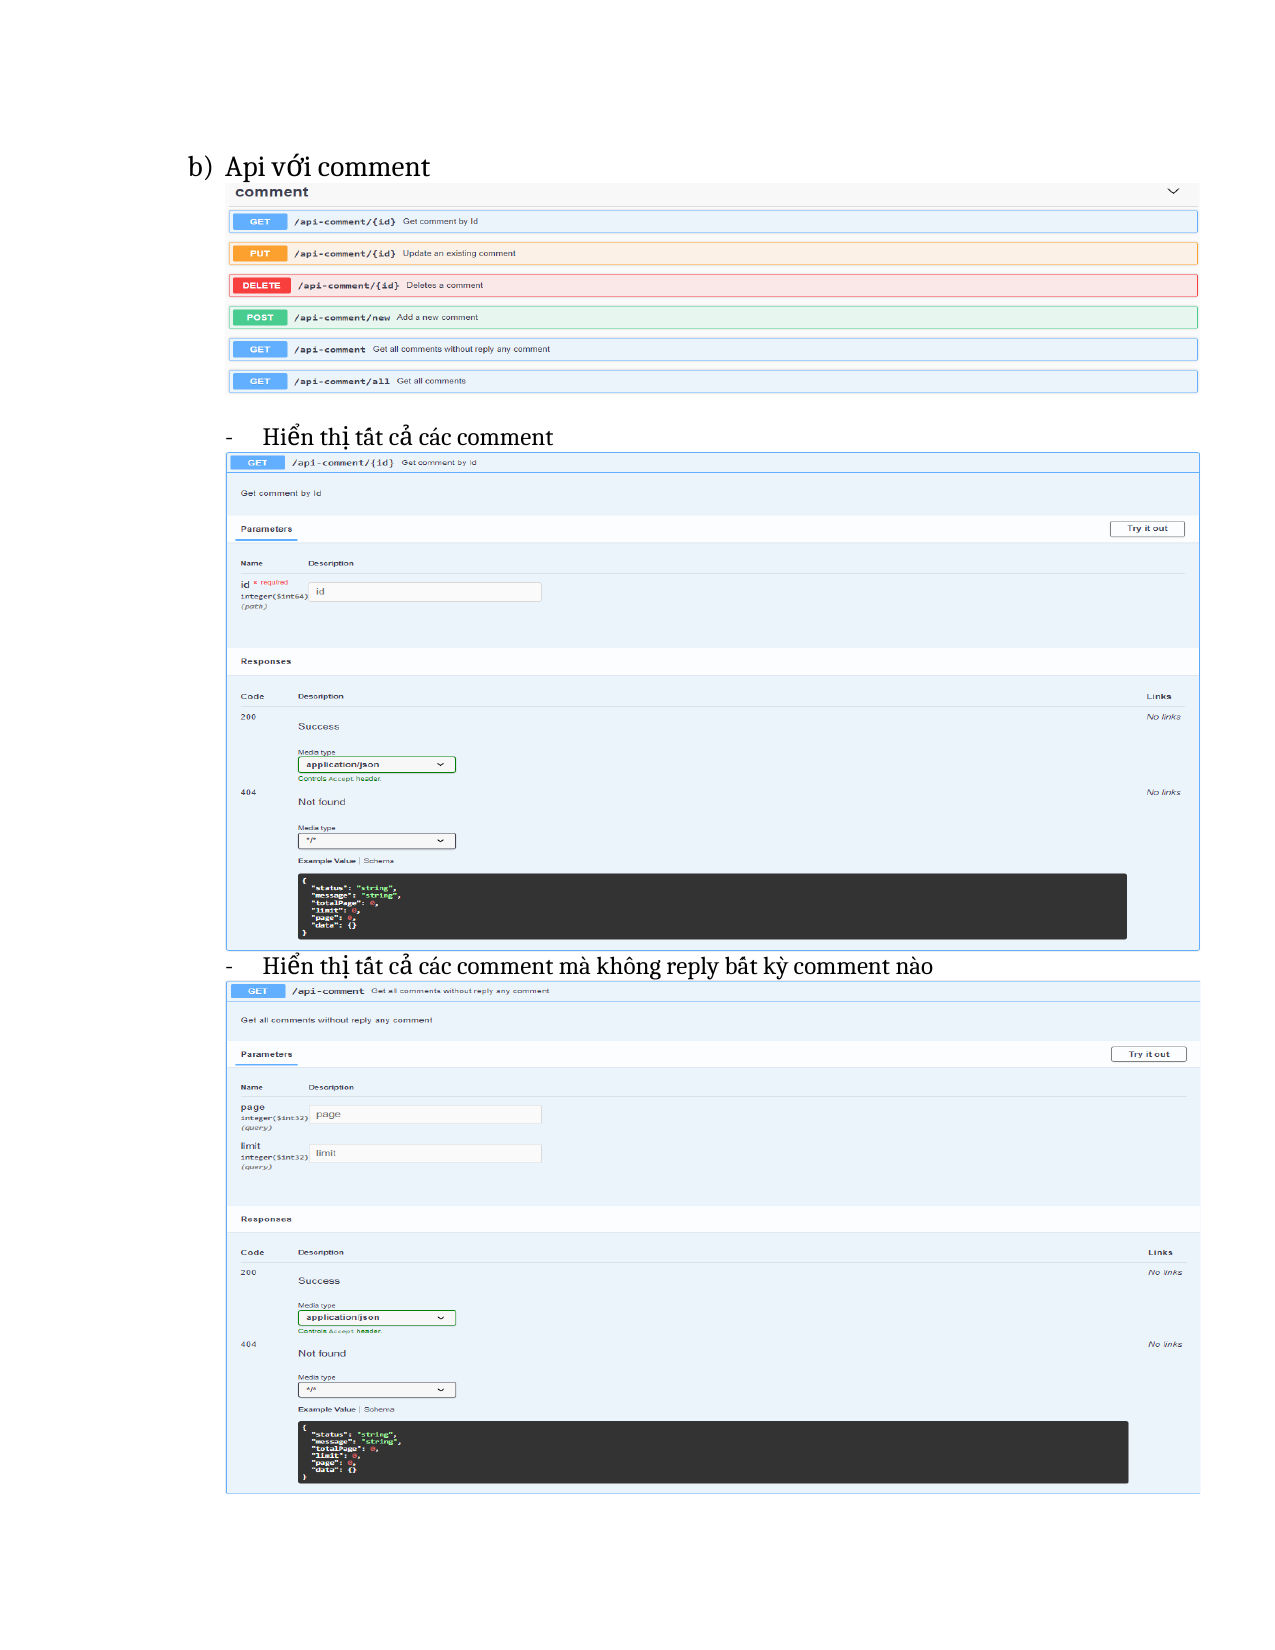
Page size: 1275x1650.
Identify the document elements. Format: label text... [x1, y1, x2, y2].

picture [225, 452, 1200, 952]
list Api với comment [187, 150, 1125, 183]
picture [225, 183, 1200, 395]
list Hiển thị tất cả các comment mà không reply bất kỳ comment nào [225, 952, 1125, 980]
picture [225, 980, 1200, 1494]
list Hiển thị tất cả các comment [225, 423, 1125, 452]
